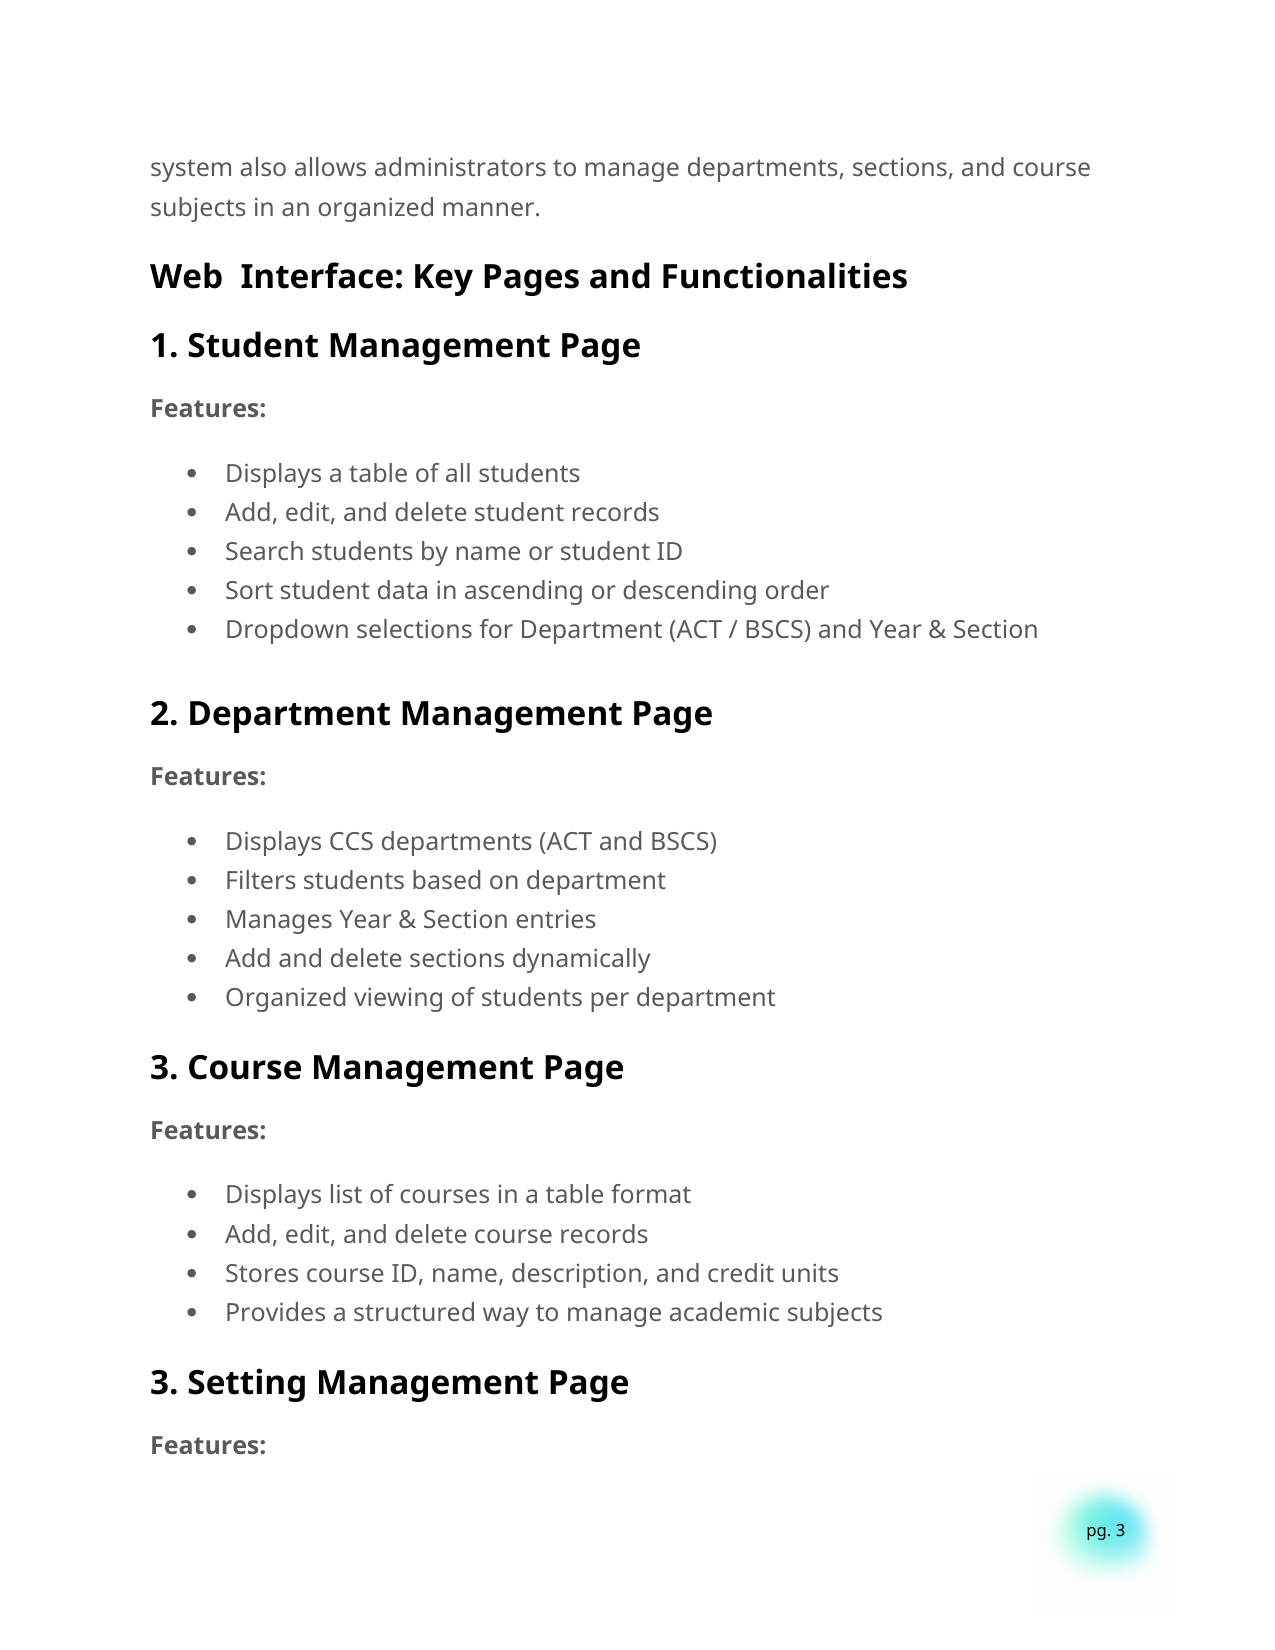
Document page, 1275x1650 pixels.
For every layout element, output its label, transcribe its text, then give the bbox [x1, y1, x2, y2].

subtitle 3. Course Management Page [150, 1044, 1125, 1089]
list Add and delete sections dynamically [187, 941, 1125, 975]
list Filters students based on department [187, 862, 1125, 896]
list Displays CCS departments (ACT and BSCS) [187, 823, 1125, 857]
text Features: [150, 391, 1125, 425]
text Features: [150, 759, 1125, 793]
list Sort student data in ascending or descending order [187, 573, 1125, 607]
list Add, edit, and delete student records [187, 494, 1125, 528]
list Provides a structured way to manage academic subjects [187, 1294, 1125, 1329]
list Displays a table of all students [187, 455, 1125, 489]
list Stores course ID, name, description, and credit units [187, 1255, 1125, 1289]
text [150, 150, 1125, 223]
list Manages Year & Section entries [187, 902, 1125, 936]
subtitle Web Interface: Key Pages and Functionalities [150, 253, 1125, 299]
list Search students by name or student ID [187, 533, 1125, 568]
subtitle 3. Setting Management Page [150, 1359, 1125, 1404]
text Features: [150, 1113, 1125, 1147]
subtitle 1. Student Management Page [150, 322, 1125, 368]
list Organized viewing of students per department [187, 980, 1125, 1014]
list Dropdown selections for Department (ACT / BSCS) and Year & Section [187, 612, 1125, 646]
text Features: [150, 1428, 1125, 1462]
list Displays list of courses in a table format [187, 1177, 1125, 1211]
picture [1032, 1471, 1172, 1612]
subtitle 2. Department Management Page [150, 690, 1125, 736]
list Add, edit, and delete course records [187, 1216, 1125, 1250]
